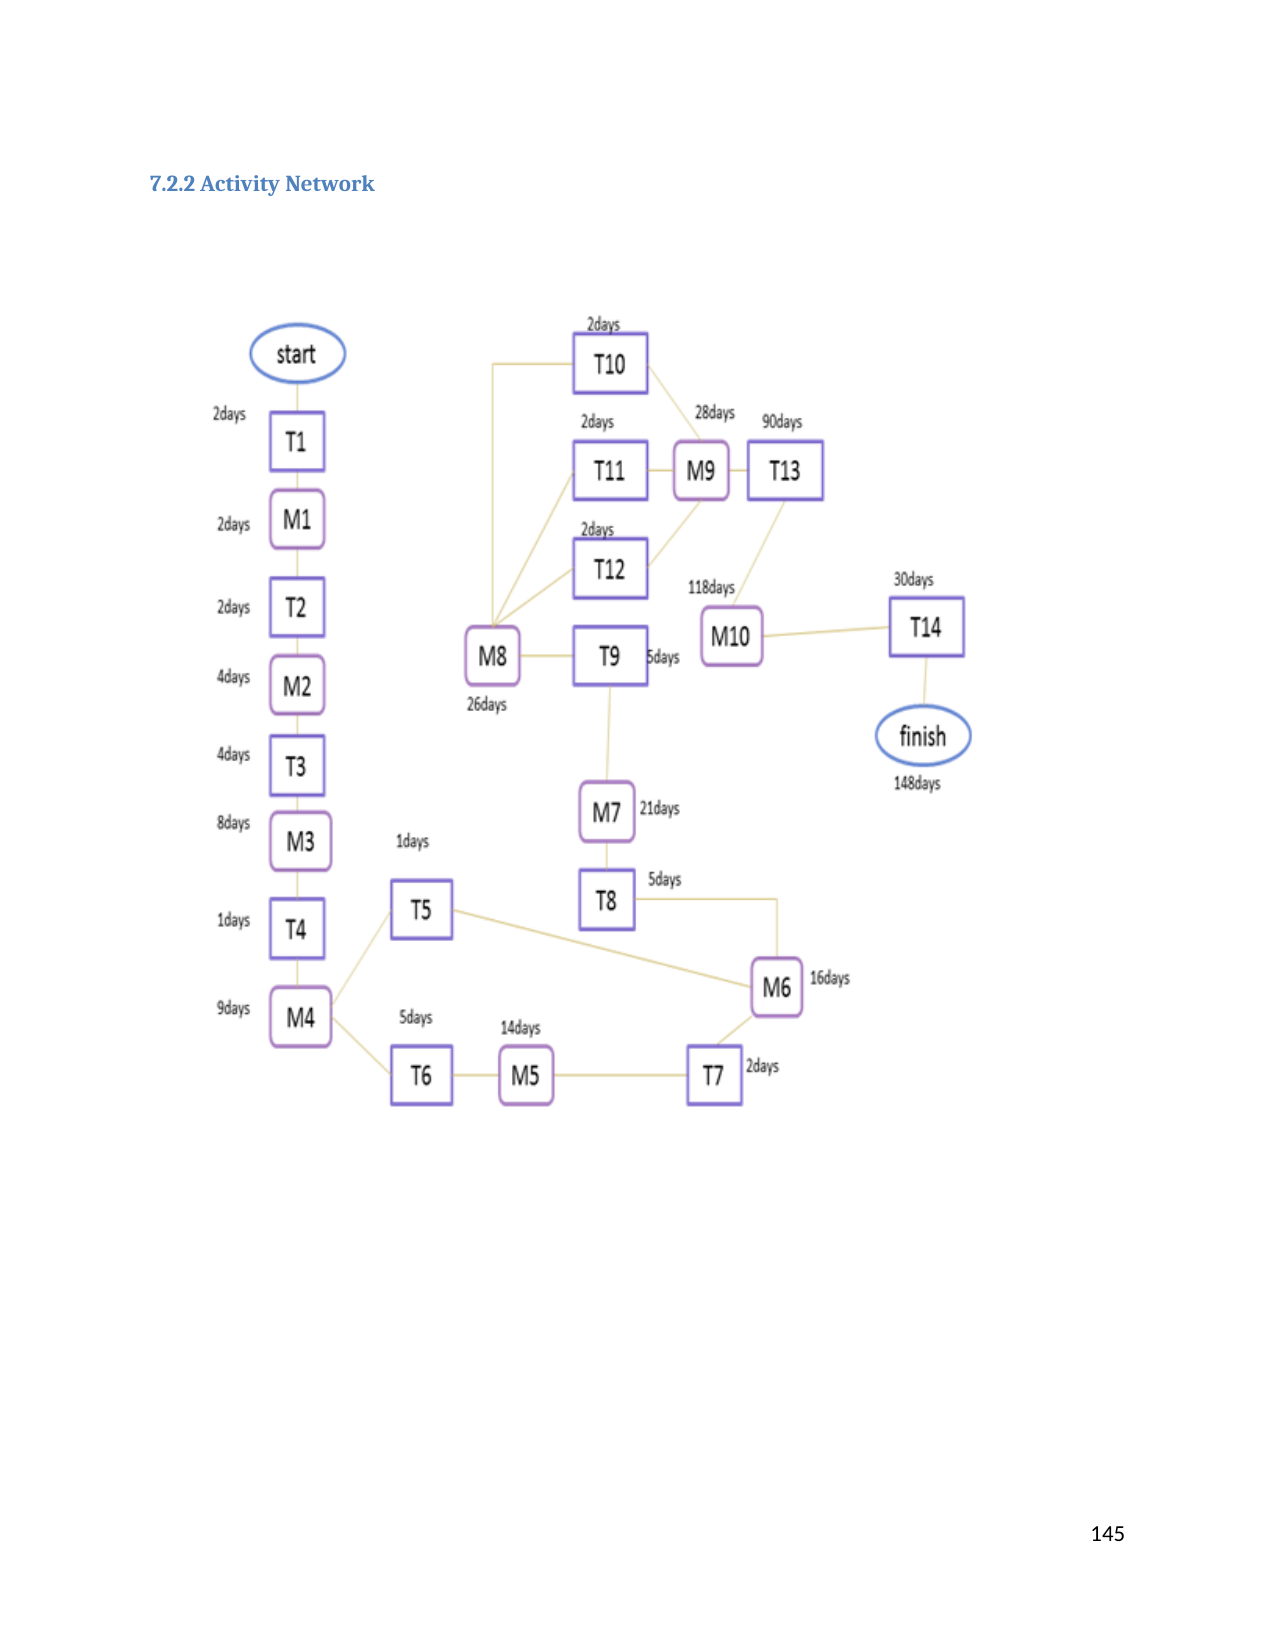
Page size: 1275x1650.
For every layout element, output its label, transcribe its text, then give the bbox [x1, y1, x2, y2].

picture [150, 259, 1033, 1199]
subtitle 7.2.2 Activity Network [150, 171, 1125, 197]
